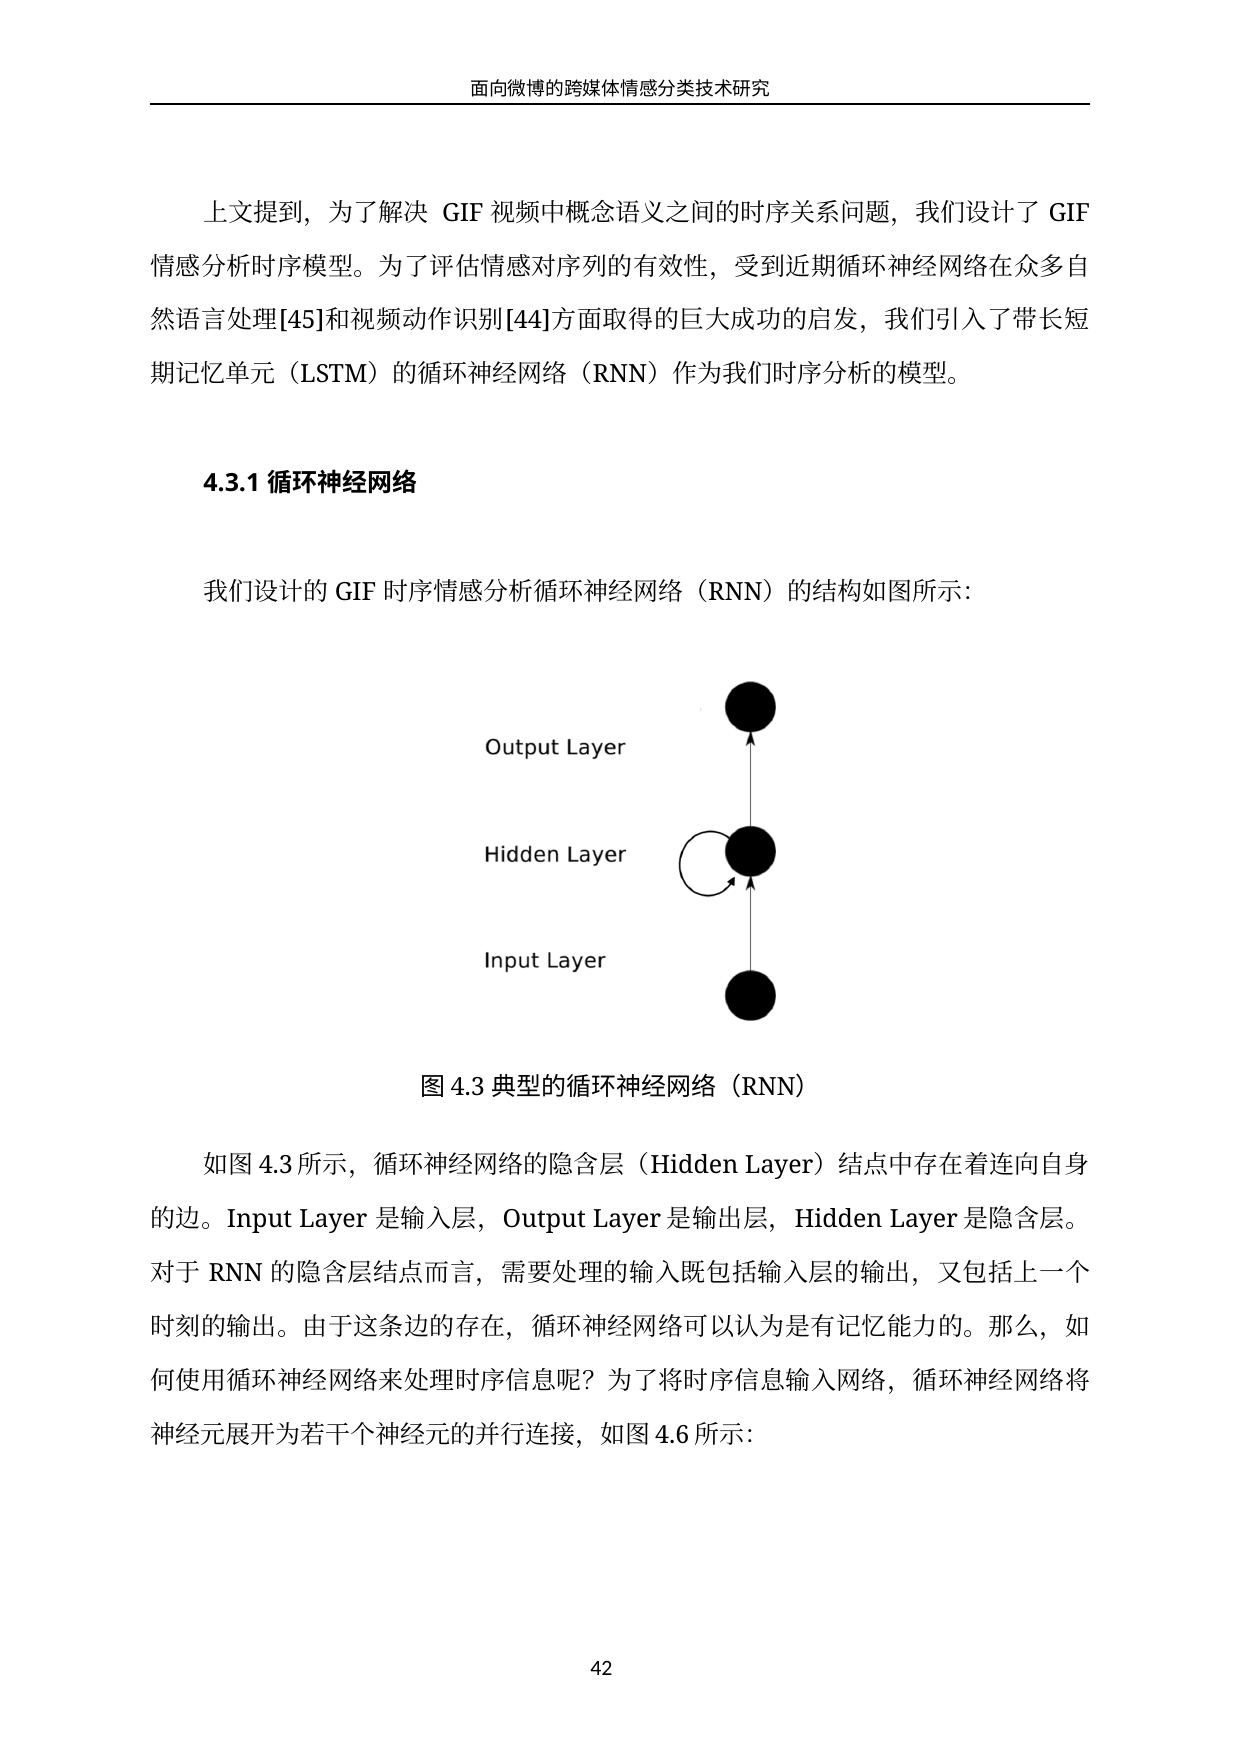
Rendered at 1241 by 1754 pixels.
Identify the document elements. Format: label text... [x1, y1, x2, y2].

picture [455, 668, 786, 1037]
text 如图4.3所示，循环神经网络的隐含层（Hidden Layer）结点中存在着连向自身的边。Input Layer 是输入层，Output Layer是输出层，Hidden Layer是隐含层。对于 RNN 的隐含层结点而言，需要处理的输入既包括输入层的输出，又包括上一个时刻的输出。由于这条边的存在，循环神经网络可以认为是有记忆能力的。那么，如何使用循环神经网络来处理时序信息呢？为了将时序信息输入网络，循环神经网络将神经元展开为若干个神经元的并行连接，如图4.6所示： [150, 1145, 1090, 1451]
text 图 4.3 典型的循环神经网络（RNN） [150, 1066, 1090, 1103]
text 上文提到，为了解决 GIF 视频中概念语义之间的时序关系问题，我们设计了 GIF 情感分析时序模型。为了评估情感对序列的有效性，受到近期循环神经网络在众多自然语言处理[45]和视频动作识别[44]方面取得的巨大成功的启发，我们引入了带长短期记忆单元（LSTM）的循环神经网络（RNN）作为我们时序分析的模型。 [150, 192, 1090, 390]
text 4.3.1 循环神经网络 [150, 463, 1090, 499]
text 我们设计的 GIF 时序情感分析循环神经网络（RNN）的结构如图所示： [150, 572, 1090, 608]
